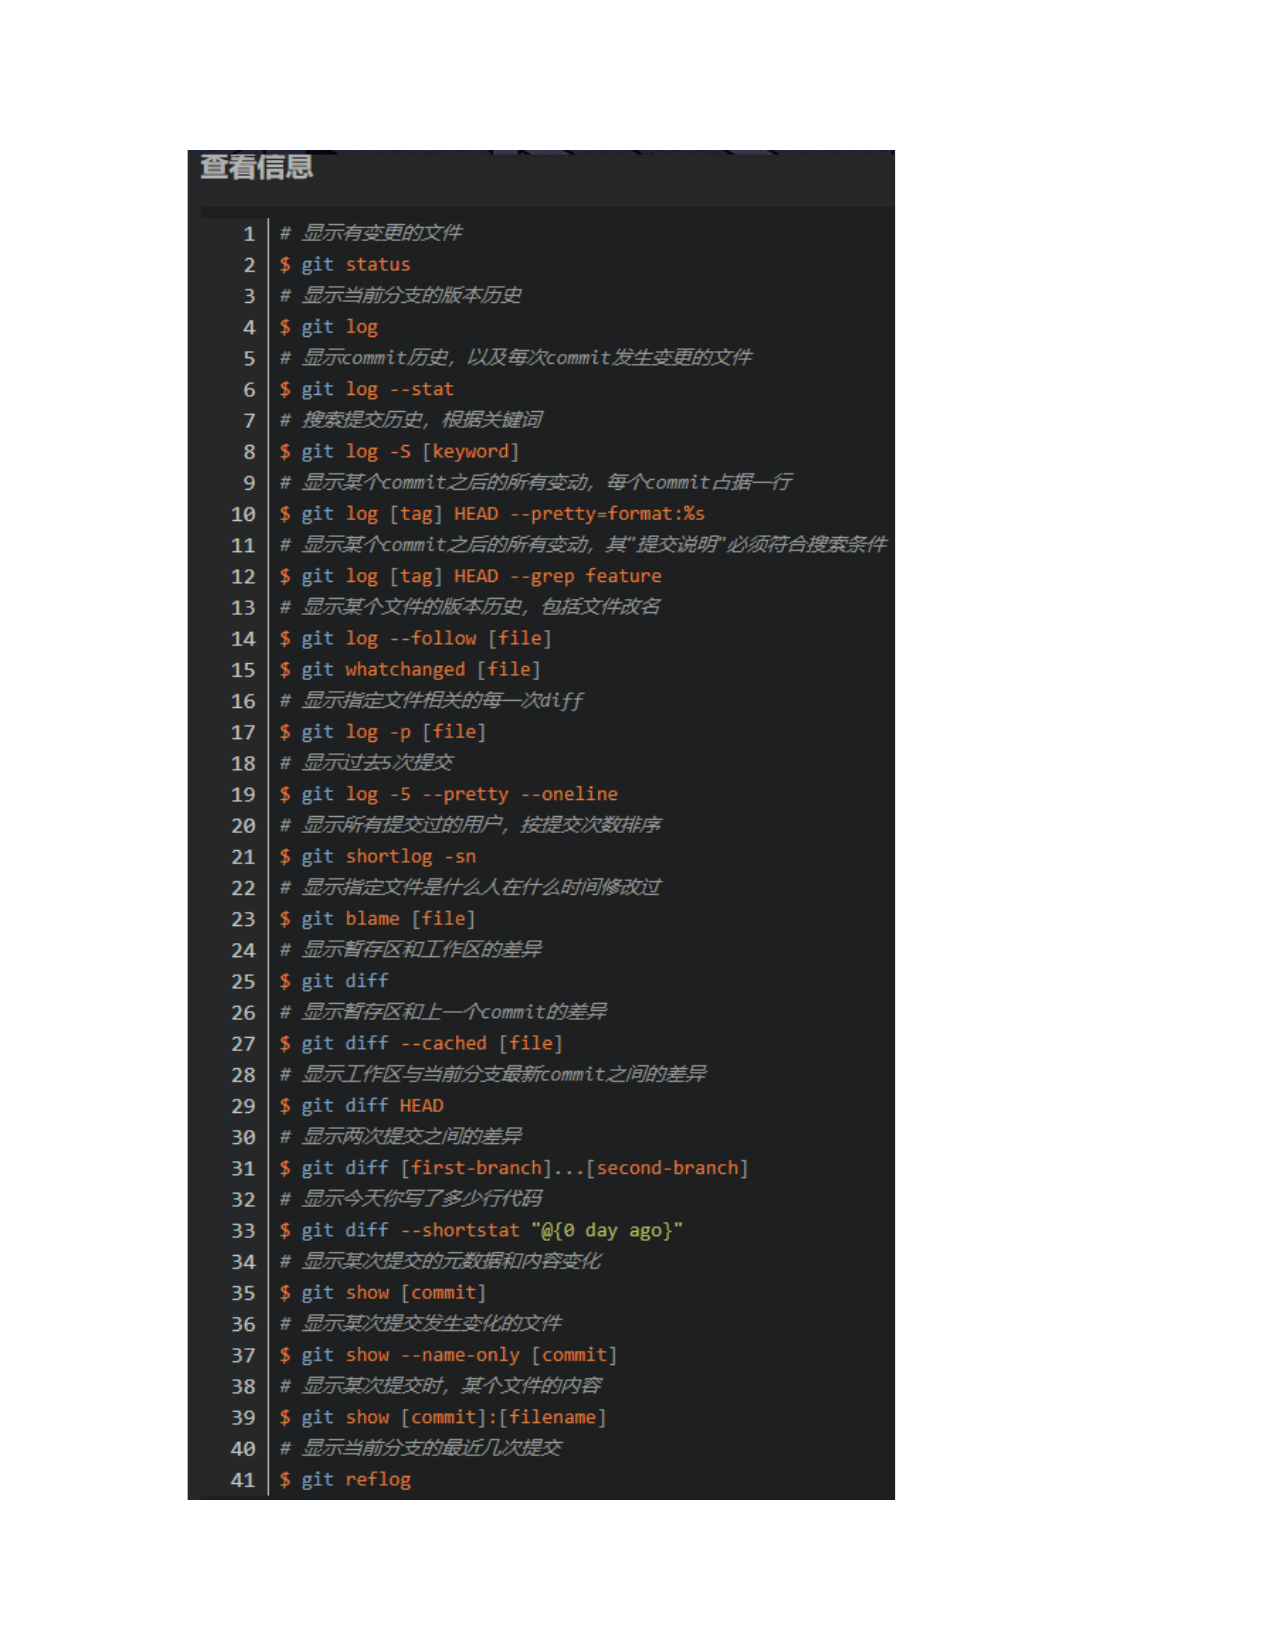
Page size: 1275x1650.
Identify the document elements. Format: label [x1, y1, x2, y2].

picture [187, 150, 896, 1500]
